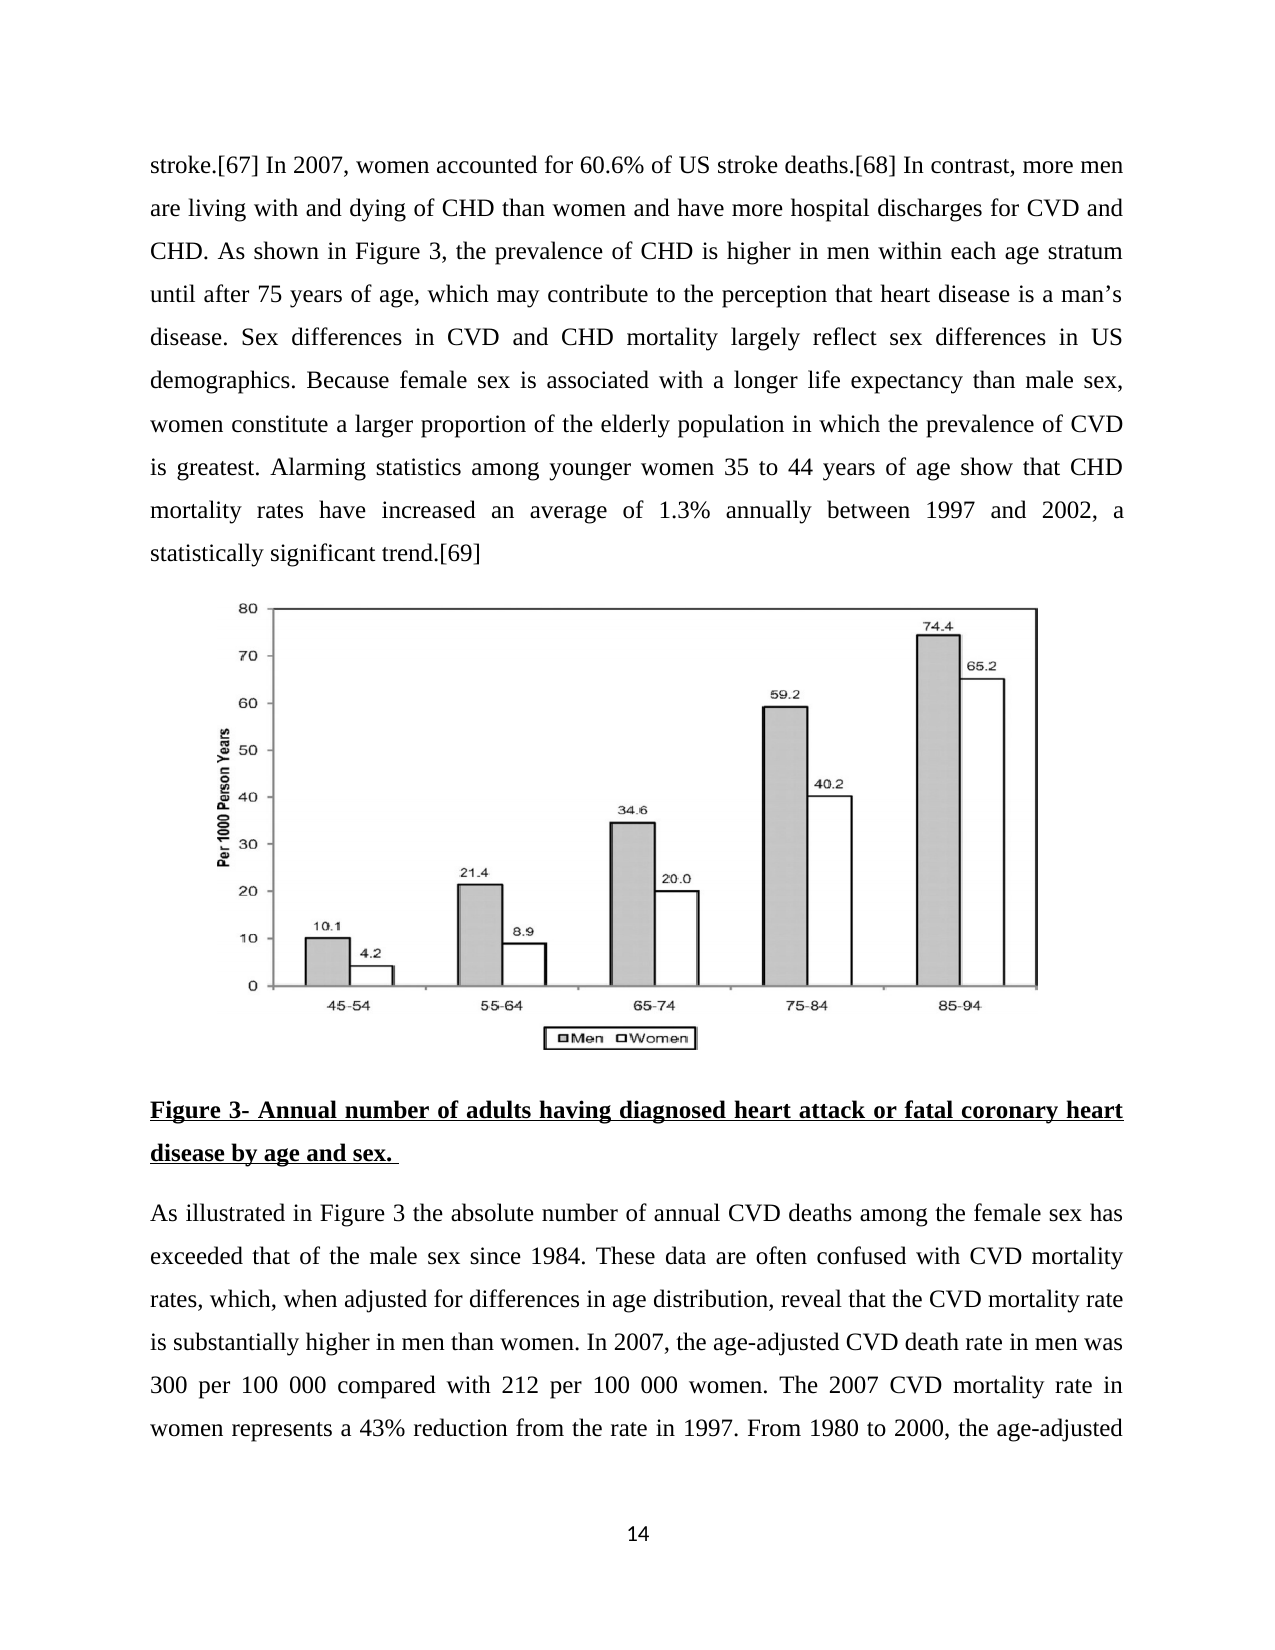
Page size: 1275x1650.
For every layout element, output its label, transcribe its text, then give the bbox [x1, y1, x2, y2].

text Figure 3- Annual number of adults having diagnosed heart attack or fatal coronary heart disease by age and sex. [150, 1095, 1125, 1167]
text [150, 1198, 1125, 1442]
picture [150, 597, 1078, 1065]
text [150, 150, 1125, 567]
